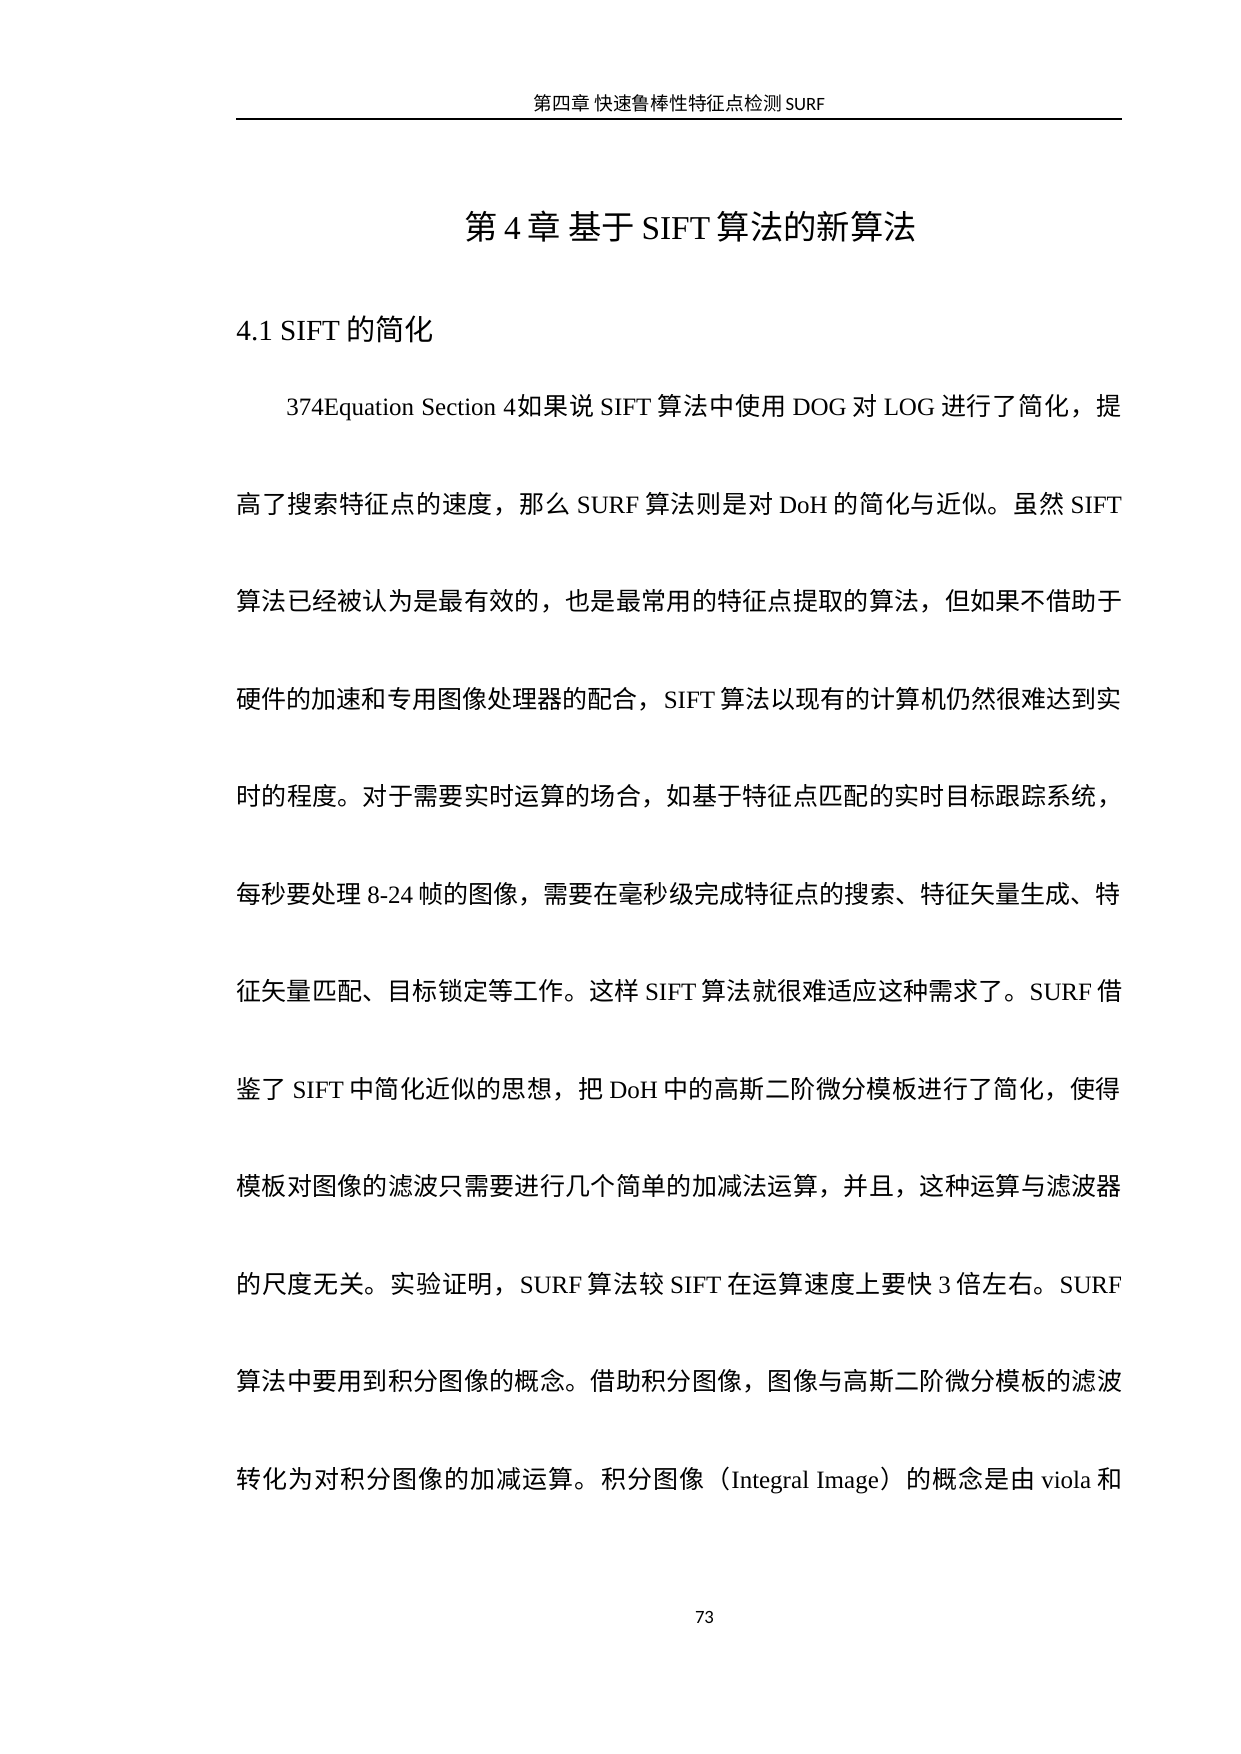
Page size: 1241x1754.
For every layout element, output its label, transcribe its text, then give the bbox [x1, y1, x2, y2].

subtitle 第4章 基于SIFT算法的新算法 [236, 192, 1122, 257]
subtitle 4.1 SIFT的简化 [236, 295, 1122, 360]
